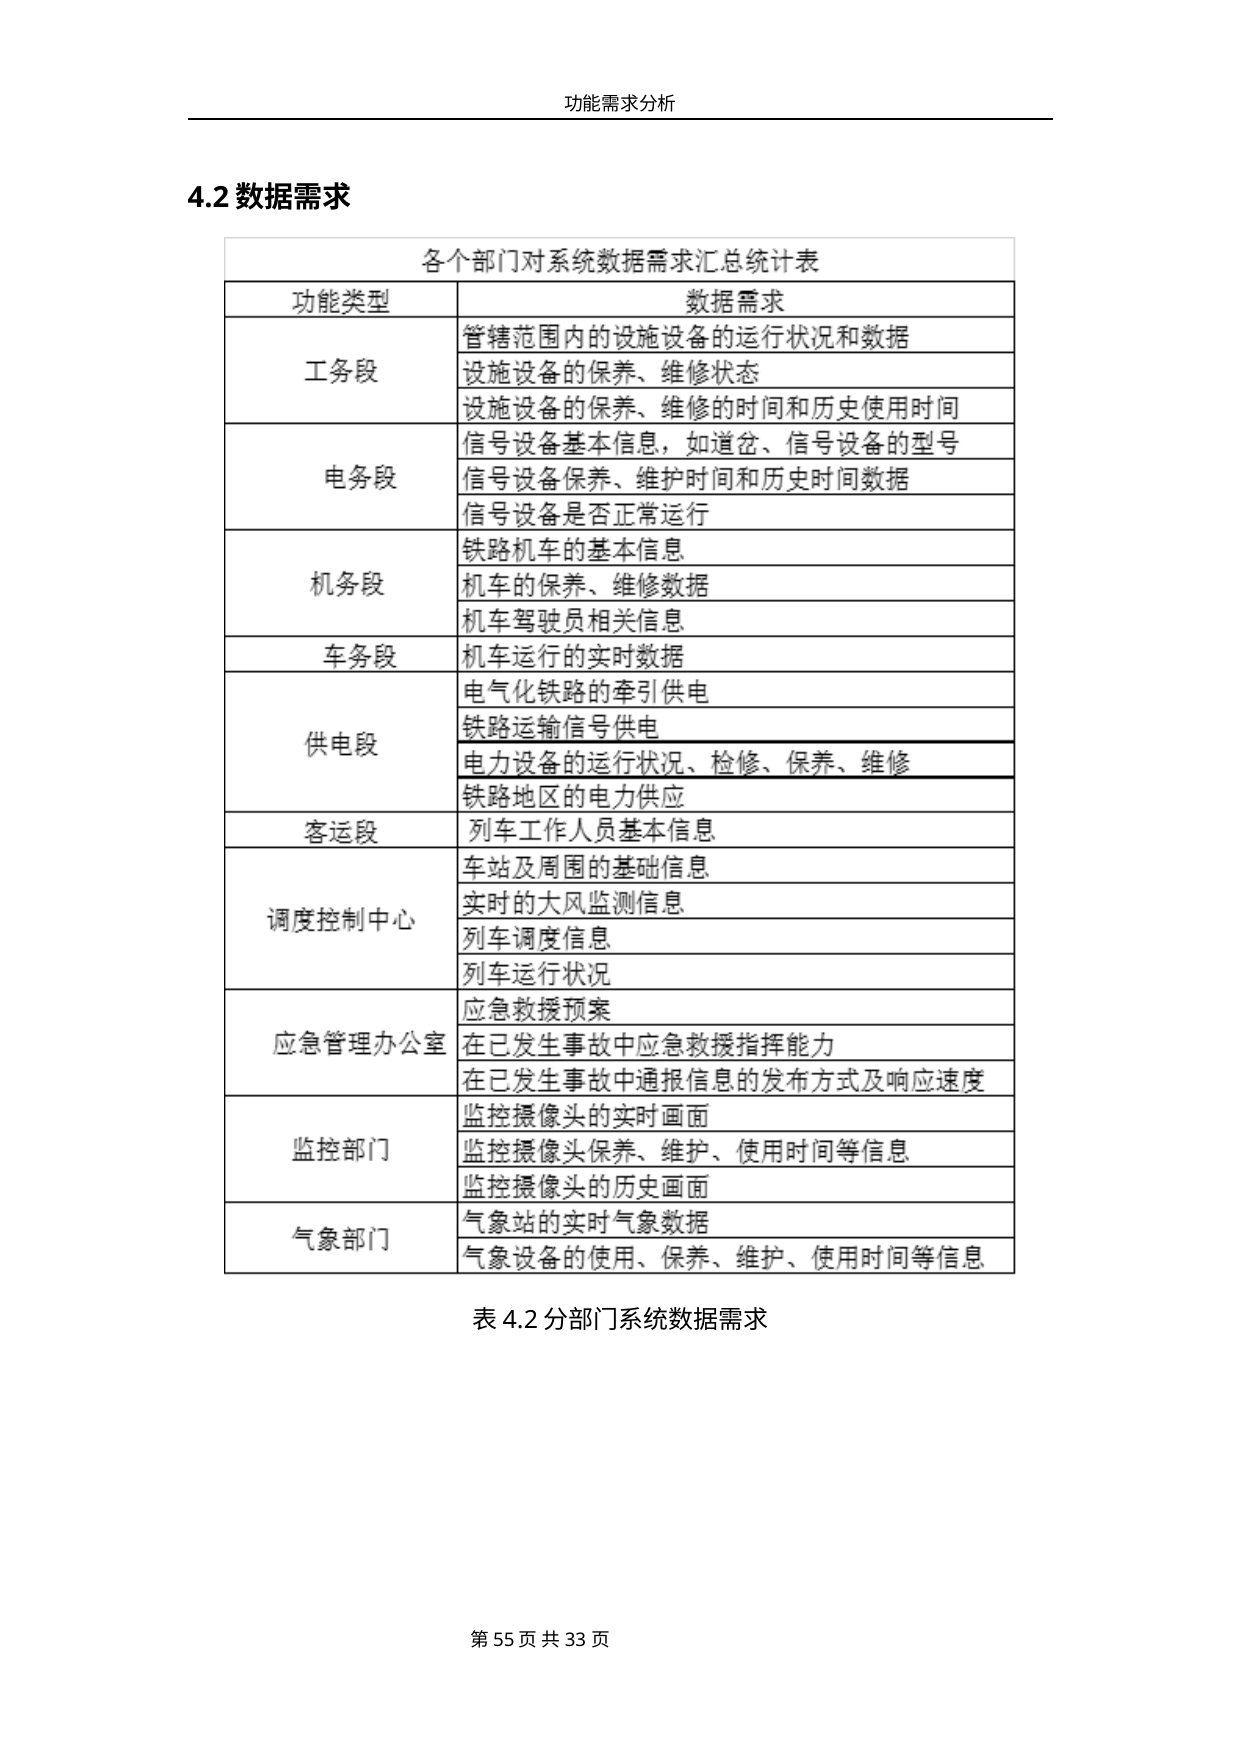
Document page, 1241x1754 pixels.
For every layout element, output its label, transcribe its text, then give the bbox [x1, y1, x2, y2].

text 表4.2分部门系统数据需求 [187, 1285, 1053, 1350]
picture [224, 237, 1017, 1276]
text 4.2数据需求 [187, 162, 1053, 227]
